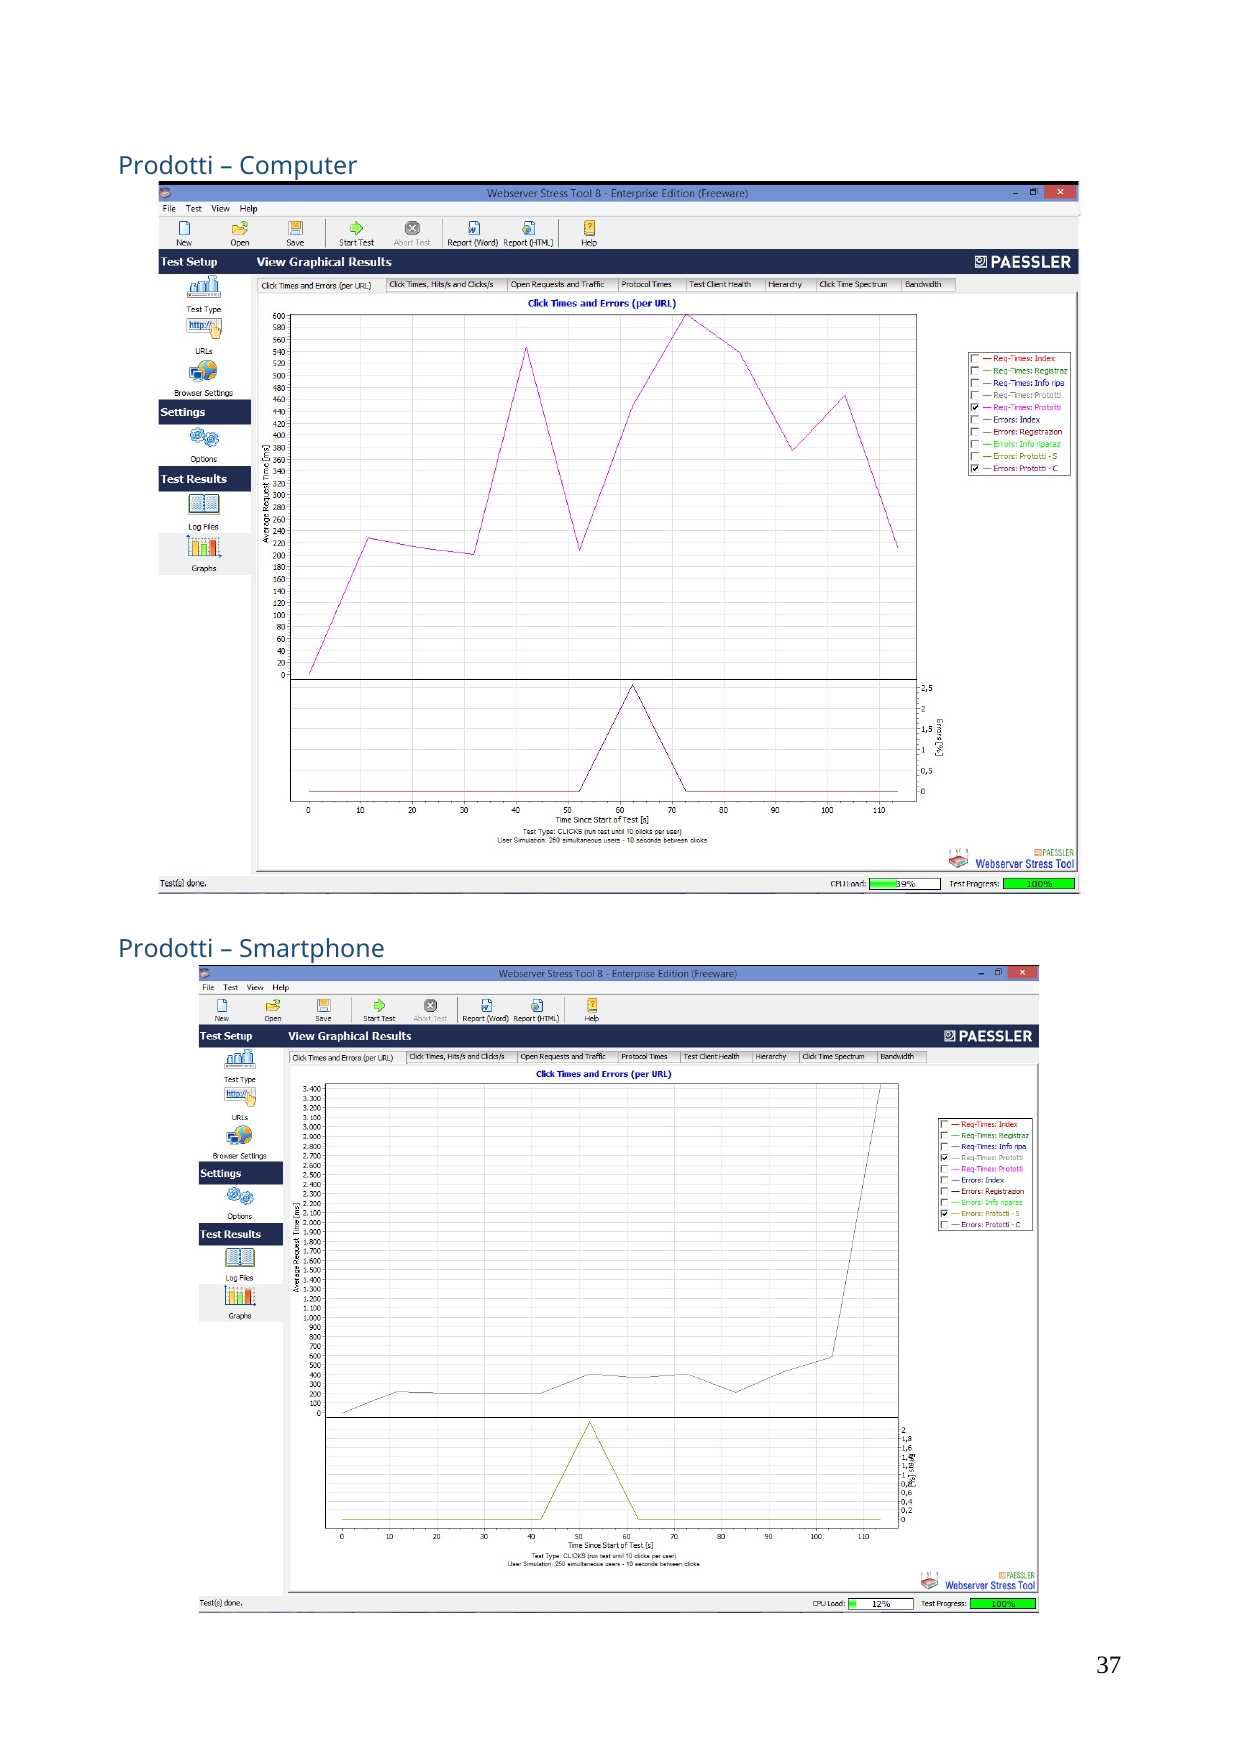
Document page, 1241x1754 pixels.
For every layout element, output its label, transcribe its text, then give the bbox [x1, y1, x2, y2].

text Prodotti – Smartphone [118, 931, 1134, 965]
text Prodotti – Computer [118, 148, 1134, 182]
picture [198, 965, 1039, 1613]
picture [158, 181, 1081, 894]
